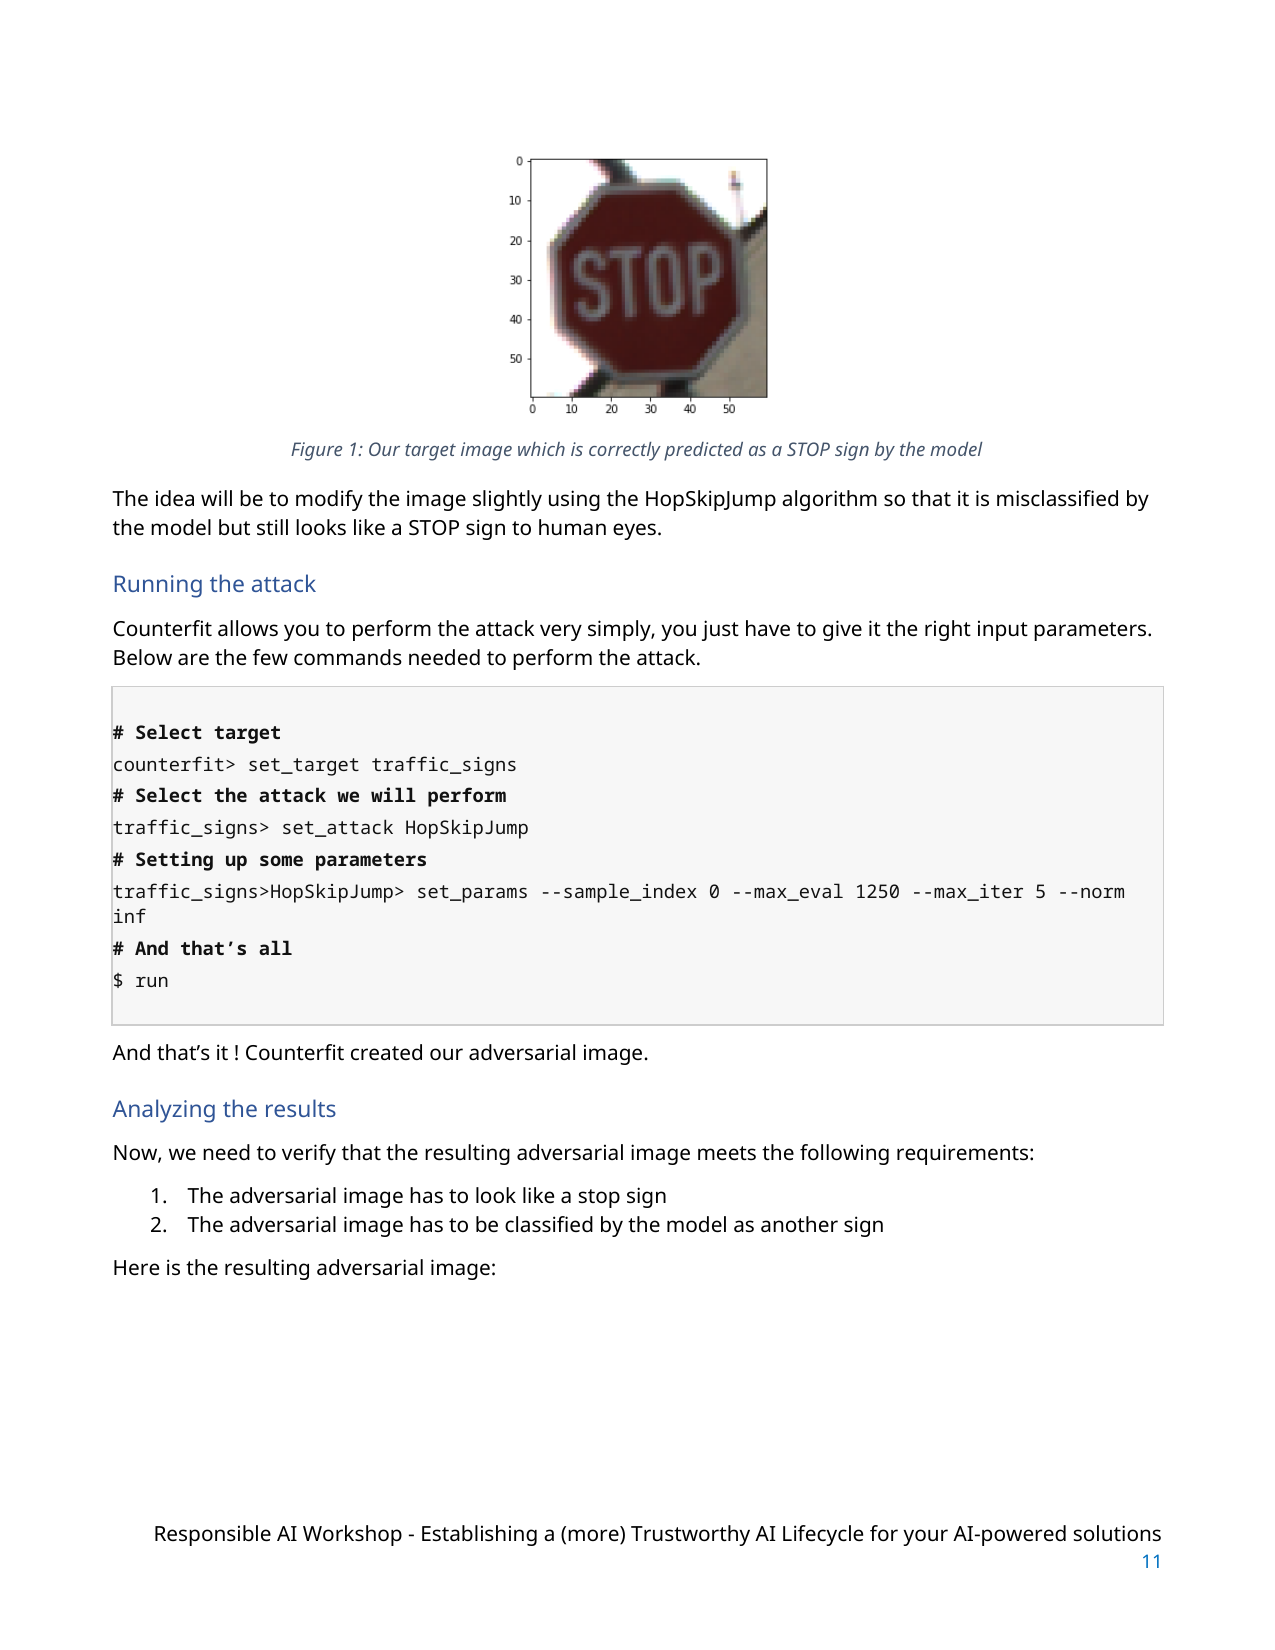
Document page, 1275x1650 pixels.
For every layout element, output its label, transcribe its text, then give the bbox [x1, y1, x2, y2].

text Here is the resulting adversarial image: [112, 1253, 1162, 1281]
list The adversarial image has to look like a stop sign [150, 1181, 1162, 1209]
text And that’s it ! Counterfit created our adversarial image. [112, 1038, 1162, 1067]
text $ run [113, 965, 1163, 992]
text traffic_signs> set_attack HopSkipJump [113, 813, 1163, 840]
subtitle Analyzing the results [112, 1093, 1162, 1124]
text # Select target [113, 717, 1163, 744]
list The adversarial image has to be classified by the model as another sign [150, 1211, 1162, 1239]
picture [501, 150, 774, 423]
text # And that’s all [113, 934, 1163, 961]
text counterfit> set_target traffic_signs [113, 749, 1163, 776]
text # Setting up some parameters [113, 844, 1163, 872]
text The idea will be to modify the image slightly using the HopSkipJump algorithm so that it is misclassified by the model but still looks like a STOP sign to human eyes. [112, 484, 1162, 542]
text Figure 1: Our target image which is correctly predicted as a STOP sign by the model [112, 436, 1162, 462]
text traffic_signs>HopSkipJump> set_params --sample_index 0 --max_eval 1250 --max_iter 5 --norm inf [113, 876, 1163, 929]
text Counterfit allows you to perform the attack very simply, you just have to give it the right input parameters. Below are the few commands needed to perform the attack. [112, 614, 1162, 672]
text # Select the attack we will perform [113, 781, 1163, 808]
text Now, we need to verify that the resulting adversarial image meets the following requirements: [112, 1138, 1162, 1167]
subtitle Running the attack [112, 568, 1162, 599]
